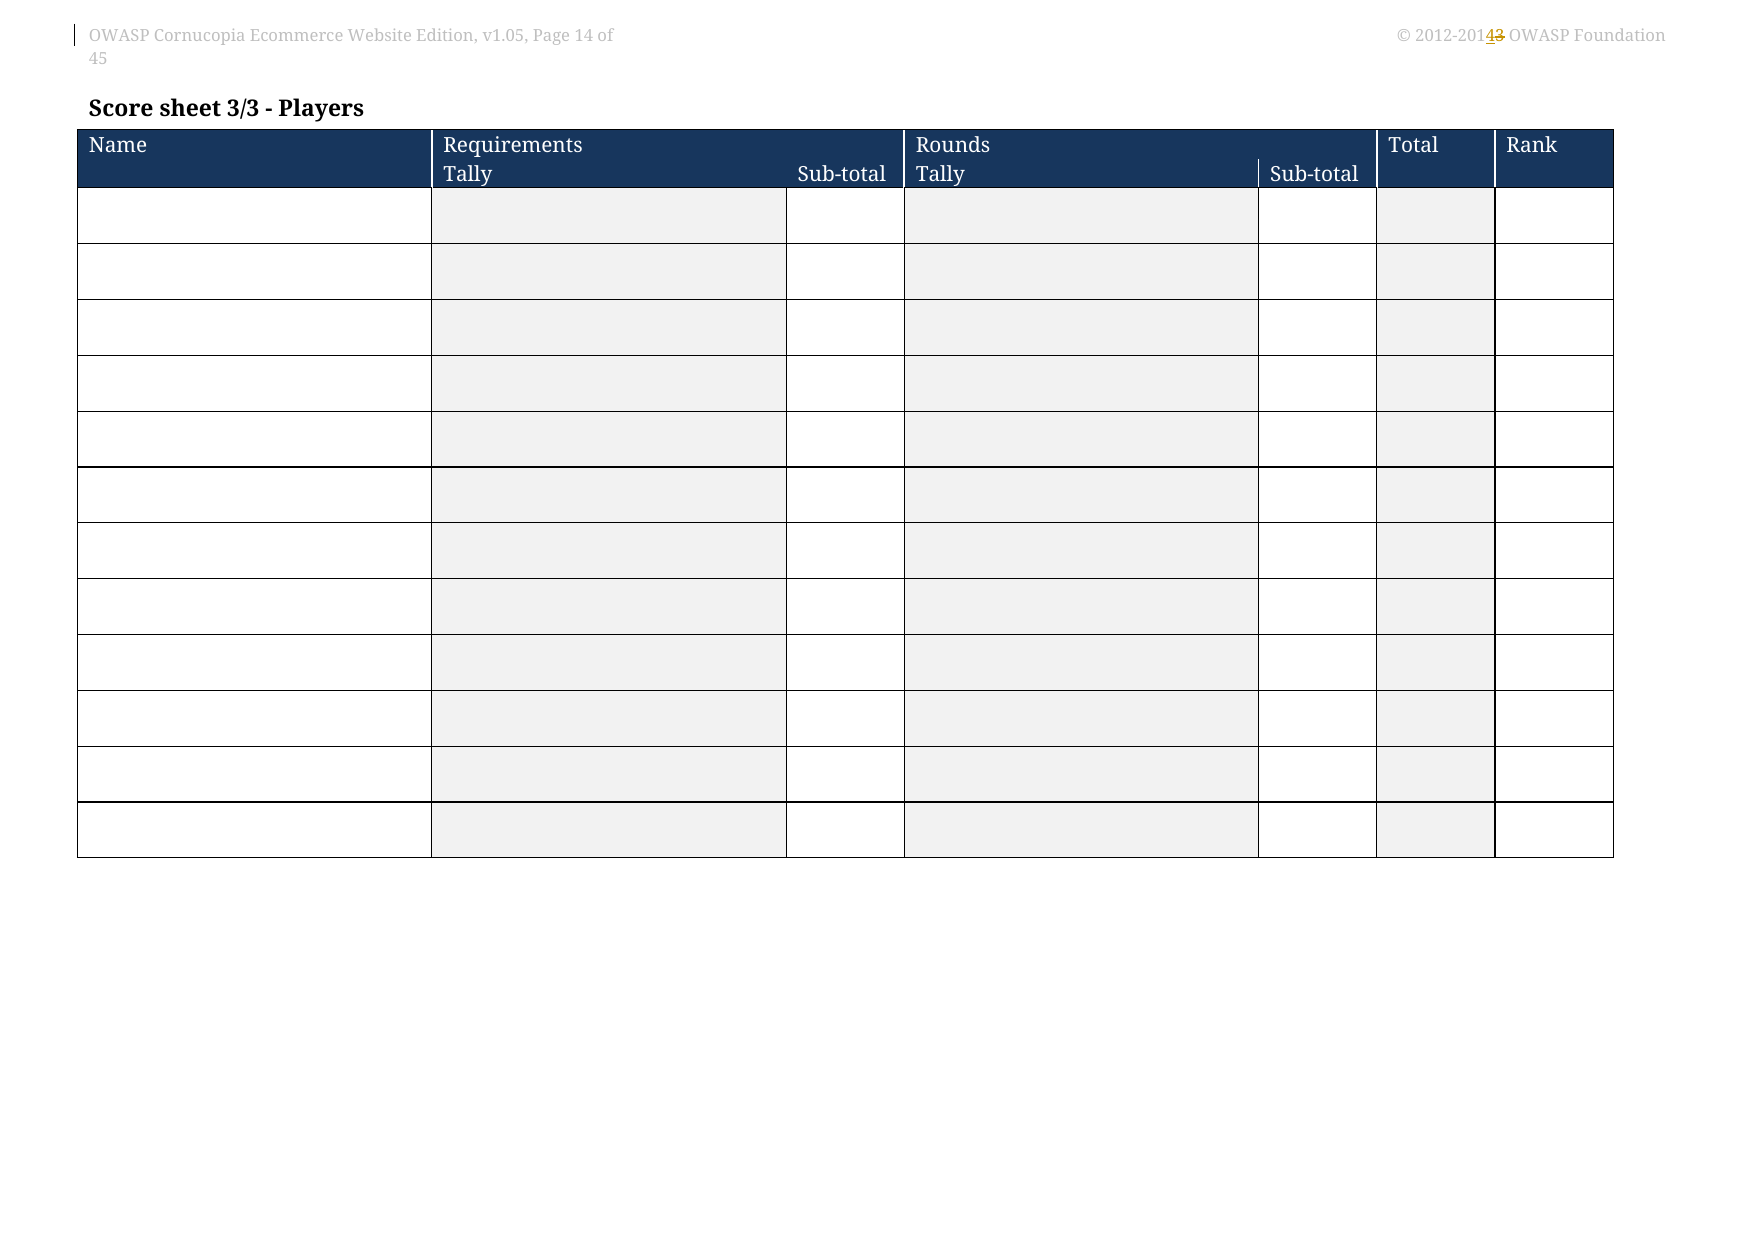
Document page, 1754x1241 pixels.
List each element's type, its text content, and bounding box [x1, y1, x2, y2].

table_cell [78, 412, 431, 466]
table_cell [78, 468, 431, 522]
table_cell [905, 244, 1258, 299]
table_cell [905, 300, 1258, 355]
table_cell [787, 691, 904, 746]
table_cell [432, 412, 786, 466]
table_cell [78, 803, 431, 857]
table_cell [1496, 803, 1613, 857]
table_cell [1377, 188, 1494, 243]
table_cell [1259, 803, 1376, 857]
table_cell [787, 412, 904, 466]
table_cell [432, 747, 786, 801]
table_cell [78, 691, 431, 746]
table_header Rank [1496, 130, 1613, 159]
table_cell Sub-total [786, 159, 903, 187]
table_cell [1259, 579, 1376, 634]
table_cell [1259, 635, 1376, 690]
table_cell [787, 747, 904, 801]
table_cell [905, 523, 1258, 578]
table_cell Tally [433, 159, 786, 187]
table_cell [1259, 747, 1376, 801]
table_cell [78, 579, 431, 634]
table_cell [1259, 188, 1376, 243]
table_cell [78, 747, 431, 801]
table_cell [787, 244, 904, 299]
table_cell [78, 523, 431, 578]
table_cell [787, 523, 904, 578]
table_cell [1377, 691, 1494, 746]
table_cell [905, 803, 1258, 857]
table_cell [432, 244, 786, 299]
table_header Requirements [433, 130, 903, 159]
table_cell [432, 579, 786, 634]
table_cell [1259, 244, 1376, 299]
table_cell [78, 635, 431, 690]
table_cell [432, 803, 786, 857]
table_cell [1259, 300, 1376, 355]
table_cell [432, 356, 786, 411]
table_cell [1496, 412, 1613, 466]
table_cell [1377, 523, 1494, 578]
table_cell [1259, 468, 1376, 522]
table_cell [1496, 691, 1613, 746]
table_cell [787, 300, 904, 355]
table_cell [78, 300, 431, 355]
table_cell Tally [905, 159, 1258, 187]
table_cell [1496, 523, 1613, 578]
table_header Total [1378, 130, 1494, 159]
table_cell [1377, 747, 1494, 801]
table_cell [432, 468, 786, 522]
table_cell [905, 691, 1258, 746]
table_cell [787, 803, 904, 857]
table_cell [905, 579, 1258, 634]
table_cell [905, 747, 1258, 801]
table_cell [432, 635, 786, 690]
table_cell [1378, 159, 1494, 187]
table_cell [1377, 803, 1494, 857]
table_cell [787, 356, 904, 411]
table_cell [1496, 159, 1613, 187]
table_cell [1377, 412, 1494, 466]
table_cell [787, 635, 904, 690]
table_cell [1496, 468, 1613, 522]
table_cell [787, 468, 904, 522]
table_cell [78, 159, 431, 187]
table_header Rounds [905, 130, 1376, 159]
table_cell [1496, 300, 1613, 355]
table_cell [78, 244, 431, 299]
table_cell [905, 468, 1258, 522]
table_cell [1496, 747, 1613, 801]
table_cell [905, 635, 1258, 690]
text Score sheet 3/3 - Players [89, 92, 1665, 123]
table_cell [1377, 468, 1494, 522]
table_cell [1496, 579, 1613, 634]
table_cell [78, 188, 431, 243]
table_cell [78, 356, 431, 411]
table_cell [1259, 412, 1376, 466]
table_cell [1377, 579, 1494, 634]
table_cell [432, 300, 786, 355]
table_cell [905, 188, 1258, 243]
table_cell [432, 523, 786, 578]
table_cell [905, 412, 1258, 466]
table_cell [1377, 300, 1494, 355]
table_cell [1496, 188, 1613, 243]
table_cell [787, 579, 904, 634]
table_cell [1259, 691, 1376, 746]
table_cell [432, 188, 786, 243]
table_cell Sub-total [1259, 159, 1376, 187]
table_cell [1377, 356, 1494, 411]
table_cell [1377, 244, 1494, 299]
table_header Name [78, 130, 431, 159]
table_cell [432, 691, 786, 746]
table_cell [787, 188, 904, 243]
table_cell [1496, 244, 1613, 299]
table_cell [1259, 523, 1376, 578]
table_cell [1496, 635, 1613, 690]
table_cell [1259, 356, 1376, 411]
table_cell [1496, 356, 1613, 411]
table_cell [1377, 635, 1494, 690]
table_cell [905, 356, 1258, 411]
